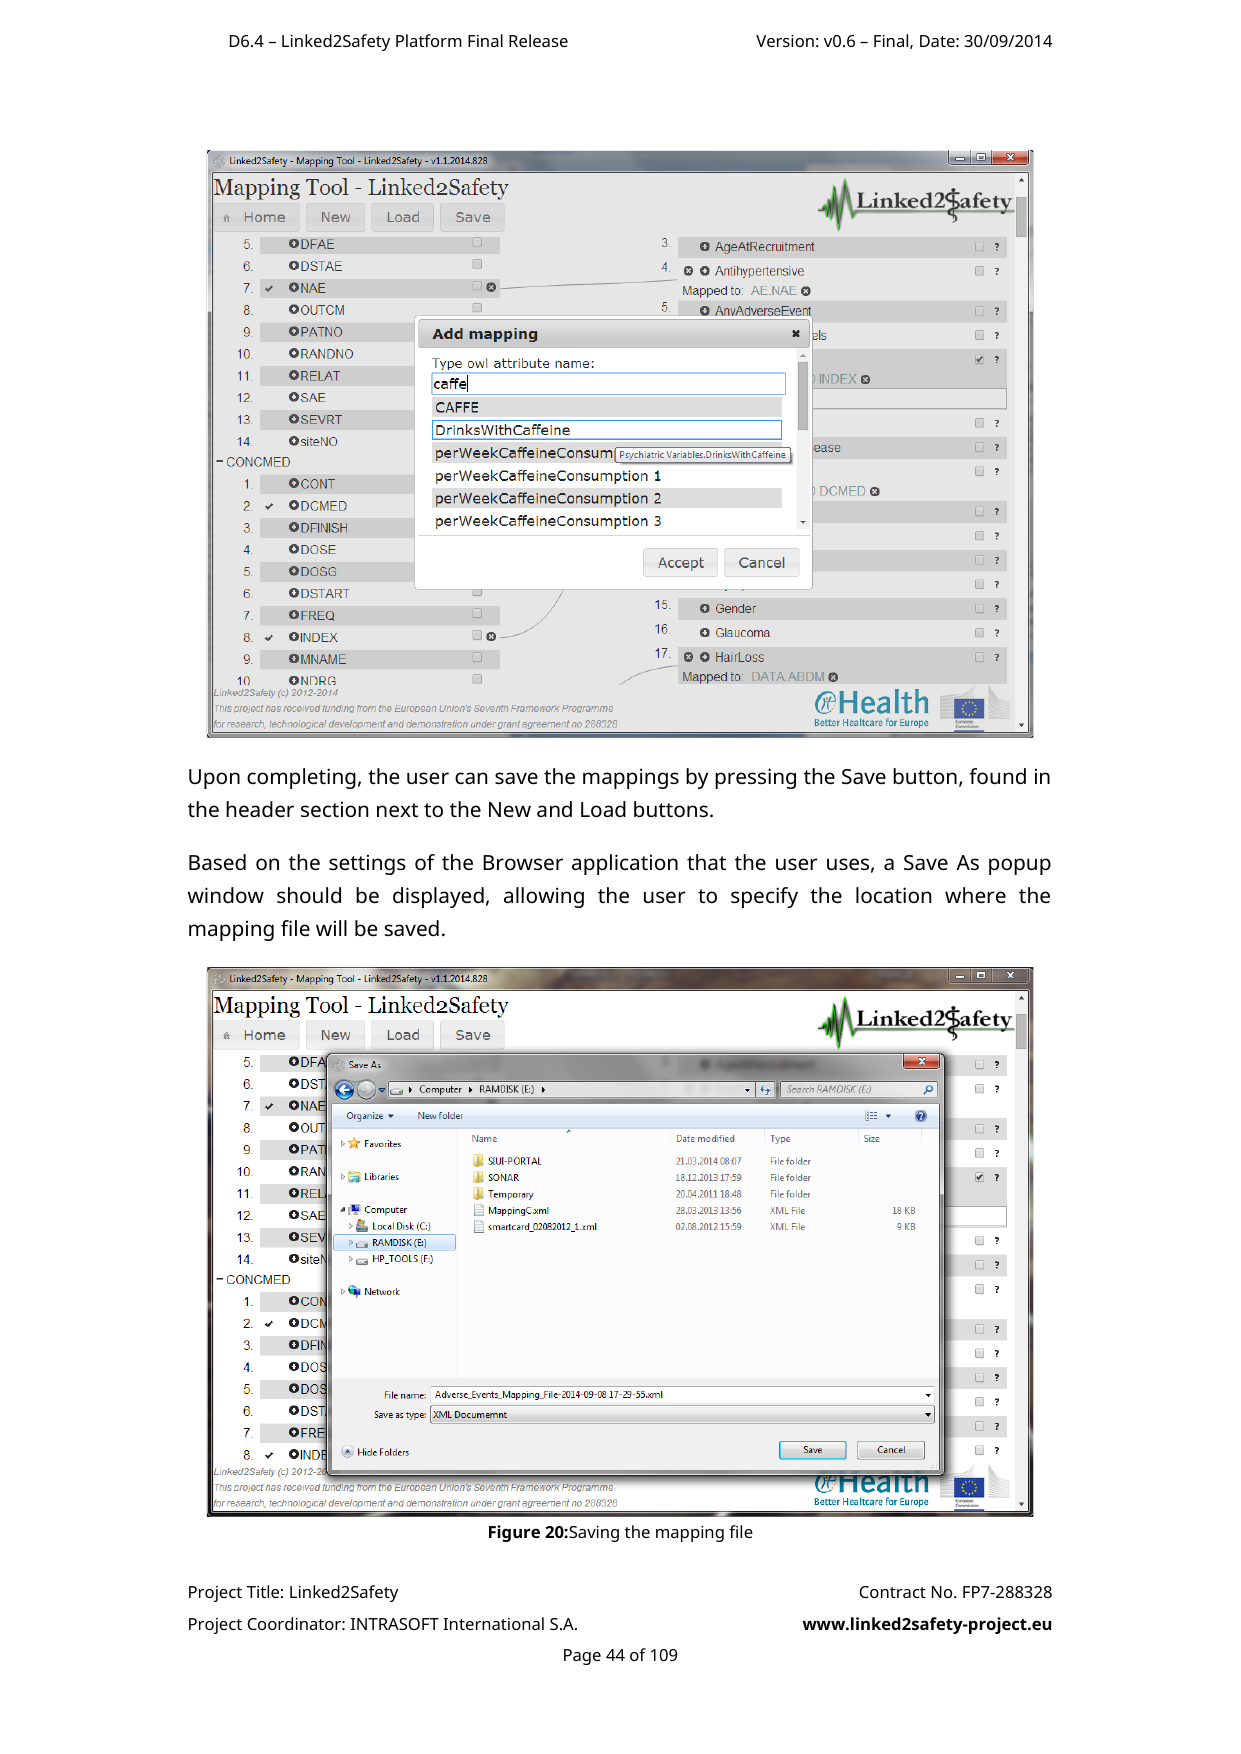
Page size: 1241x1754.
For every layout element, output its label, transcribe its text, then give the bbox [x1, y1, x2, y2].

text Upon completing, the user can save the mappings by pressing the Save button, found in the header section next to the New and Load buttons. [187, 762, 1053, 823]
picture [206, 150, 1034, 738]
picture [206, 967, 1034, 1517]
text Figure 20:Saving the mapping file [187, 1521, 1053, 1543]
text Based on the settings of the Browser application that the user uses, a Save As popup window should be displayed, allowing the user to specify the location where the mapping file will be saved. [187, 848, 1053, 942]
